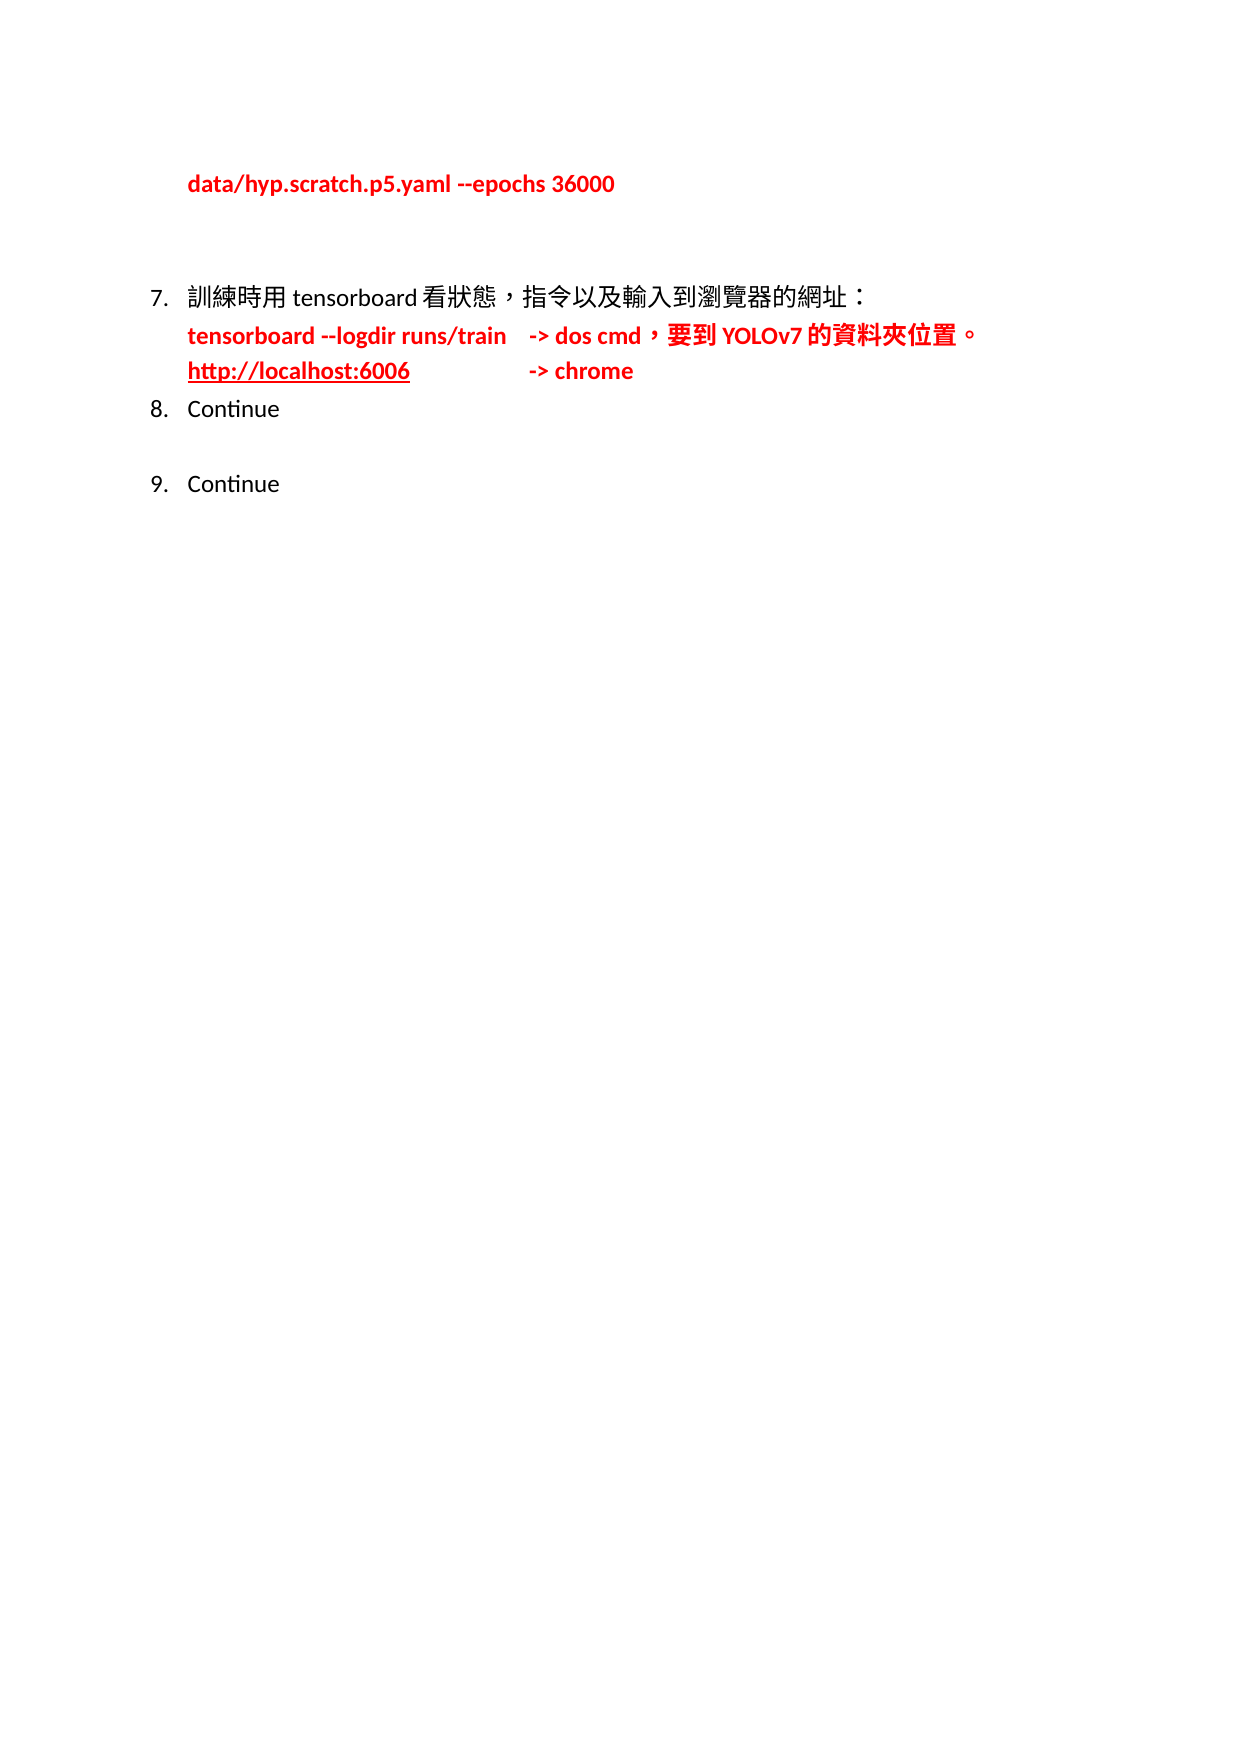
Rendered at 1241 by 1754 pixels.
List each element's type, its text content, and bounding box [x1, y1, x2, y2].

list Continue [150, 464, 1090, 502]
list 訓練時用tensorboard看狀態，指令以及輸入到瀏覽器的網址： [150, 277, 1090, 314]
list Continue [150, 389, 1090, 427]
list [187, 164, 1090, 202]
list http://localhost:6006 -> chrome [187, 352, 1090, 389]
list tensorboard --logdir runs/train -> dos cmd，要到YOLOv7的資料夾位置。 [187, 314, 1090, 352]
